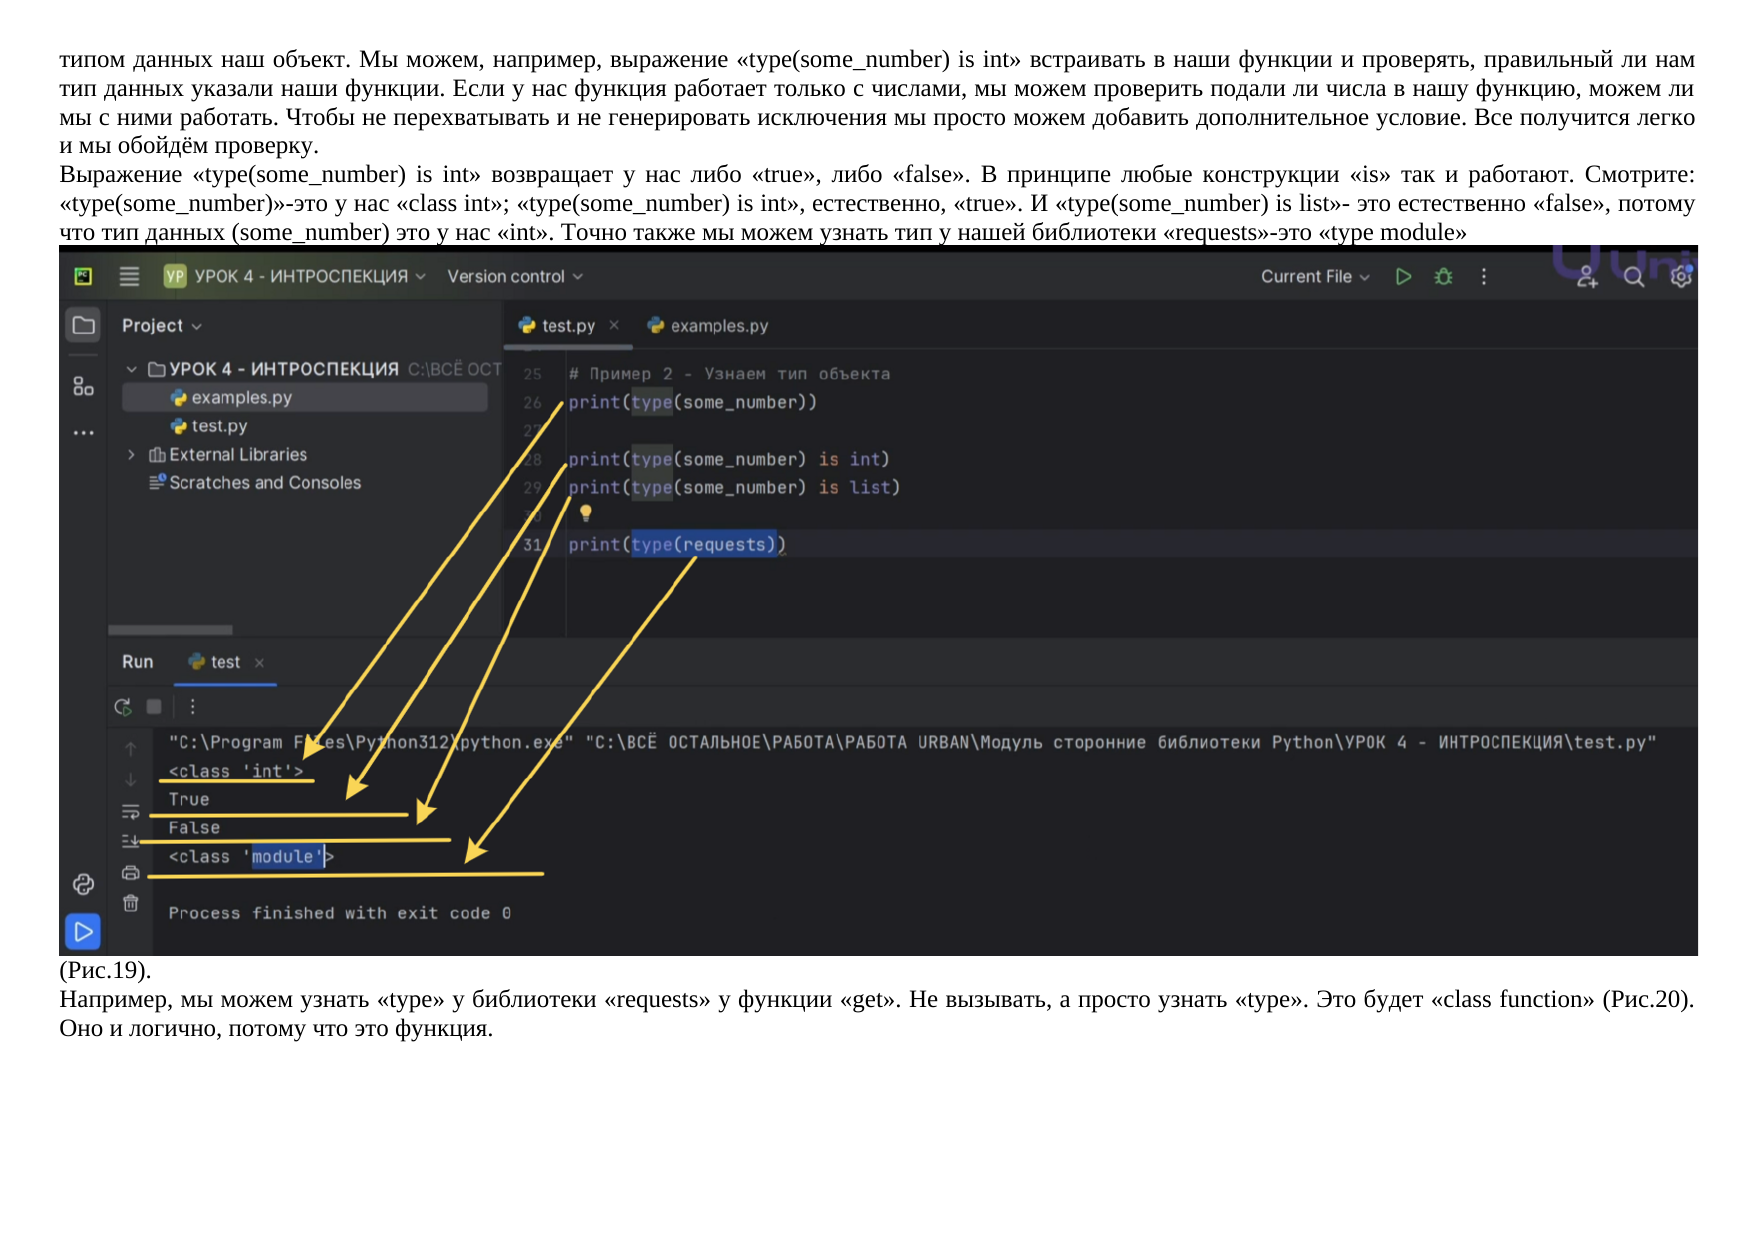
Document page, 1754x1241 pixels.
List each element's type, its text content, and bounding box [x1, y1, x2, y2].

text Выражение «type(some_number) is int» возвращает у нас либо «true», либо «false». В принципе любые конструкции «is» так и работают. Смотрите: «type(some_number)»-это у нас «class int»; «type(some_number) is int», естественно, «true». И «type(some_number) is list»- это естественно «false», потому что тип данных (some_number) это у нас «int». Точно также мы можем узнать тип у нашей библиотеки «requests»-это «type module» [59, 159, 1698, 245]
picture [59, 245, 1699, 956]
text (Рис.19). [59, 956, 1698, 984]
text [59, 44, 1698, 159]
text Например, мы можем узнать «type» у библиотеки «requests» у функции «get». Не вызывать, а просто узнать «type». Это будет «class function» (Рис.20). Оно и логично, потому что это функция. [59, 984, 1698, 1041]
